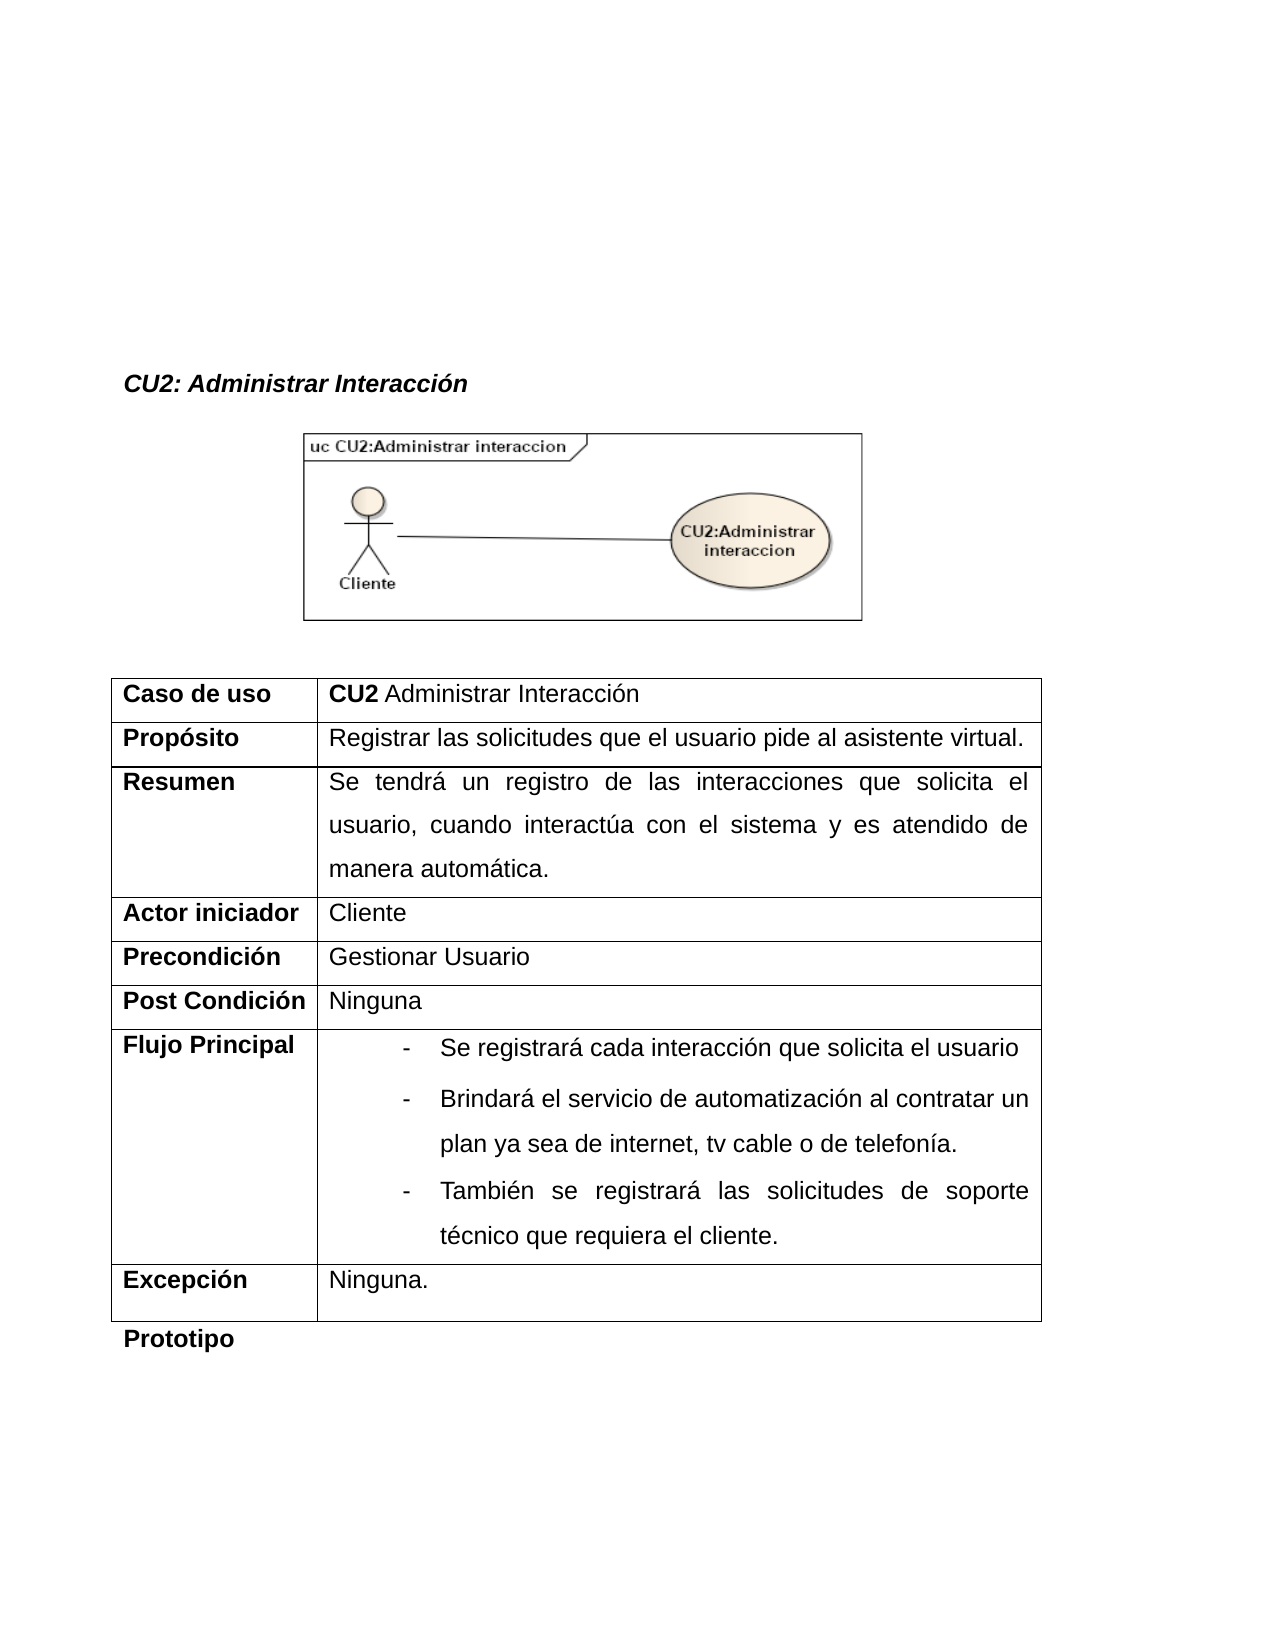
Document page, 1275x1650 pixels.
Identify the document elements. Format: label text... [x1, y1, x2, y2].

table_cell Cliente [318, 898, 1041, 941]
table_header Caso de uso [112, 679, 317, 722]
table_cell Actor iniciador [112, 898, 317, 941]
table_header CU2 Administrar Interacción [318, 679, 1041, 722]
table_cell Ninguna. [318, 1265, 1041, 1321]
table_cell Resumen [112, 768, 317, 897]
table_cell Se tendrá un registro de las interacciones que solicita el usuario, cuando interactúa con el sistema y es atendido de manera automática. [318, 768, 1041, 897]
table_cell Propósito [112, 723, 317, 766]
table_cell Excepción [112, 1265, 317, 1321]
table_cell Precondición [112, 942, 317, 985]
table_cell Flujo Principal [112, 1030, 317, 1264]
subtitle CU2: Administrar Interacción [123, 369, 1142, 398]
picture [302, 432, 863, 621]
text Prototipo [123, 1324, 1142, 1353]
table_cell Registrar las solicitudes que el usuario pide al asistente virtual. [318, 723, 1041, 766]
table_cell Gestionar Usuario [318, 942, 1041, 985]
table_cell Post Condición [112, 986, 317, 1029]
table_cell Ninguna [318, 986, 1041, 1029]
table_cell Se registrará cada interacción que solicita el usuario Brindará el servicio de automatización al contratar un plan ya sea de internet, tv cable o de telefonía. También se registrará las solicitudes de soporte técnico que requiera el cliente. [318, 1030, 1041, 1264]
